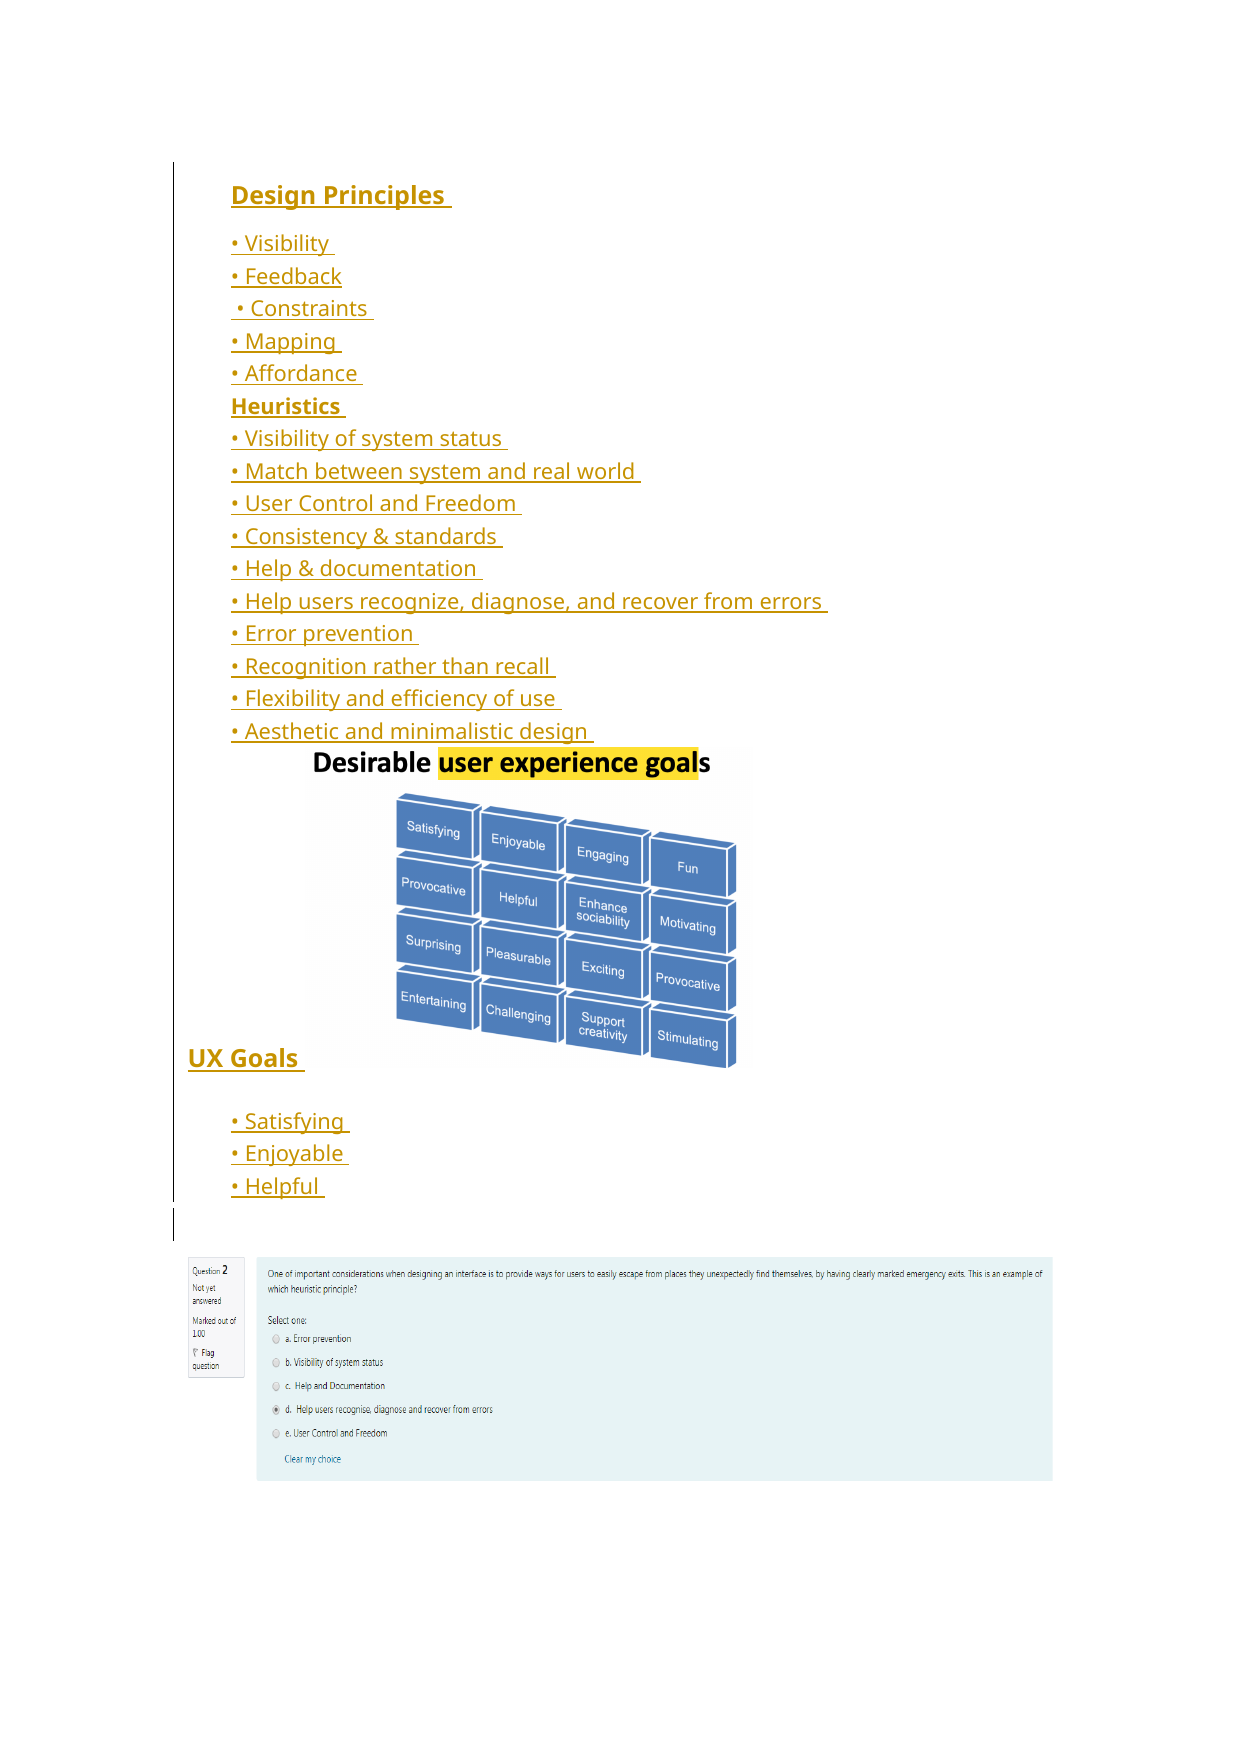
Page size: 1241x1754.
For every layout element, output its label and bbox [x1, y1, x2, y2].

picture [304, 747, 753, 1068]
picture [187, 1254, 1053, 1491]
